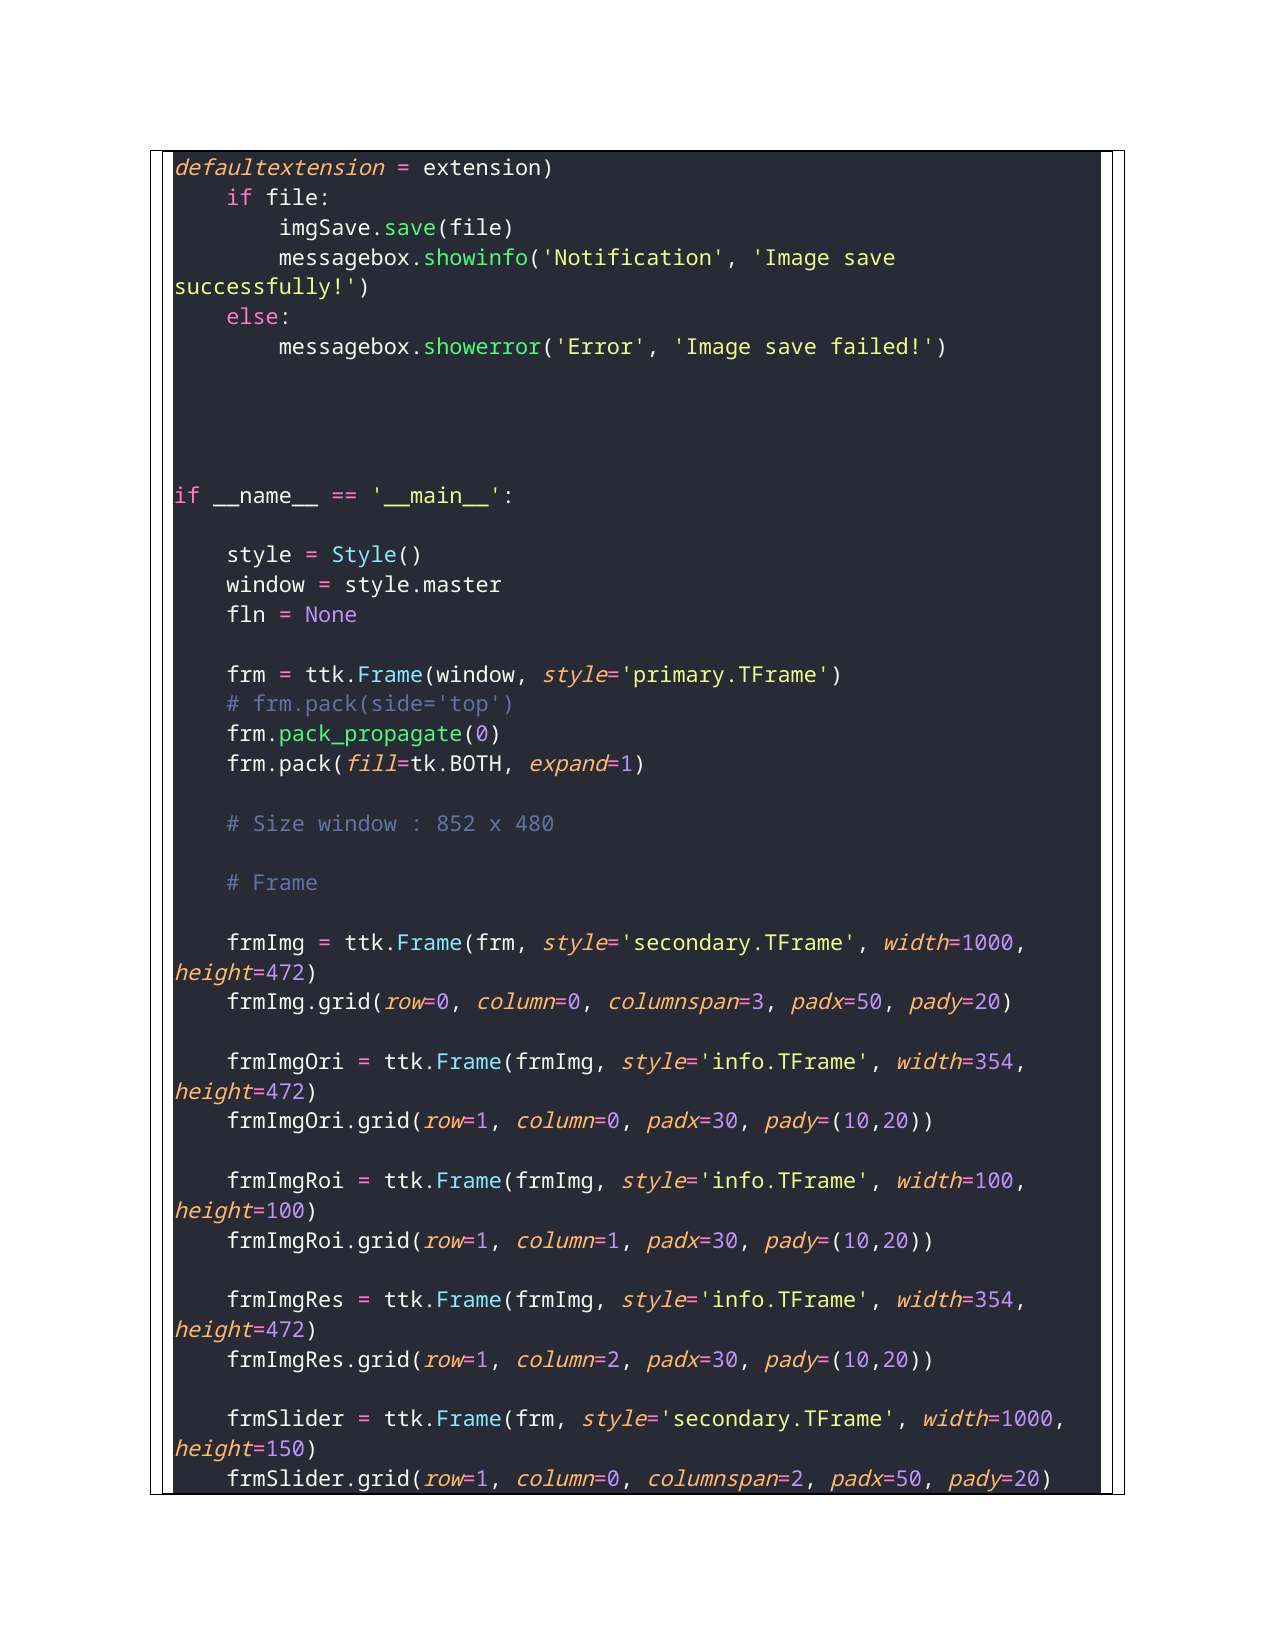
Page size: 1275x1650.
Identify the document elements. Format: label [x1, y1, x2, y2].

table_header [1101, 152, 1112, 1493]
table_header [163, 152, 173, 1493]
table_header [1113, 151, 1124, 1494]
table_header [151, 151, 162, 1494]
